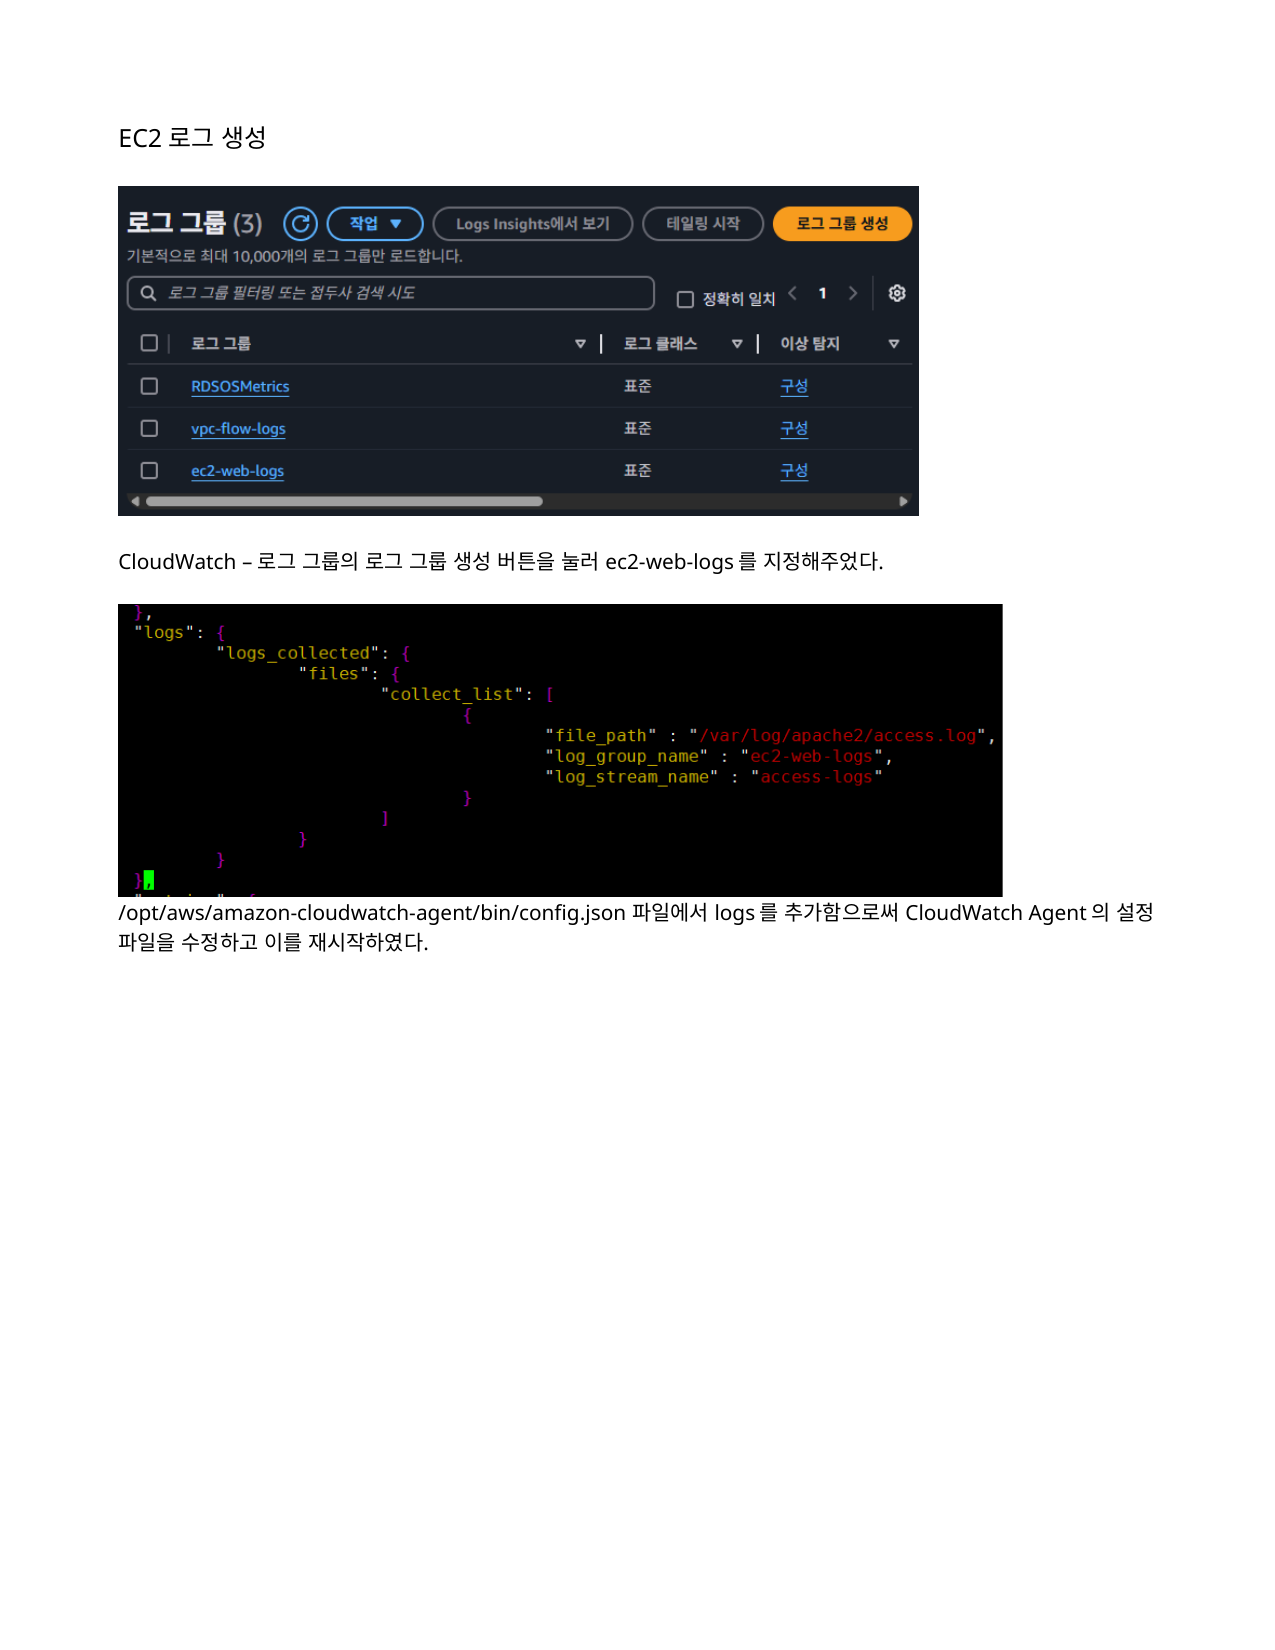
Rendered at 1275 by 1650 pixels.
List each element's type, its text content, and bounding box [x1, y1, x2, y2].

text CloudWatch – 로그 그룹의 로그 그룹 생성 버튼을 눌러 ec2-web-logs를 지정해주었다. [118, 545, 1157, 575]
picture [118, 186, 919, 516]
subtitle EC2 로그 생성 [118, 118, 1157, 154]
picture [118, 604, 1003, 897]
